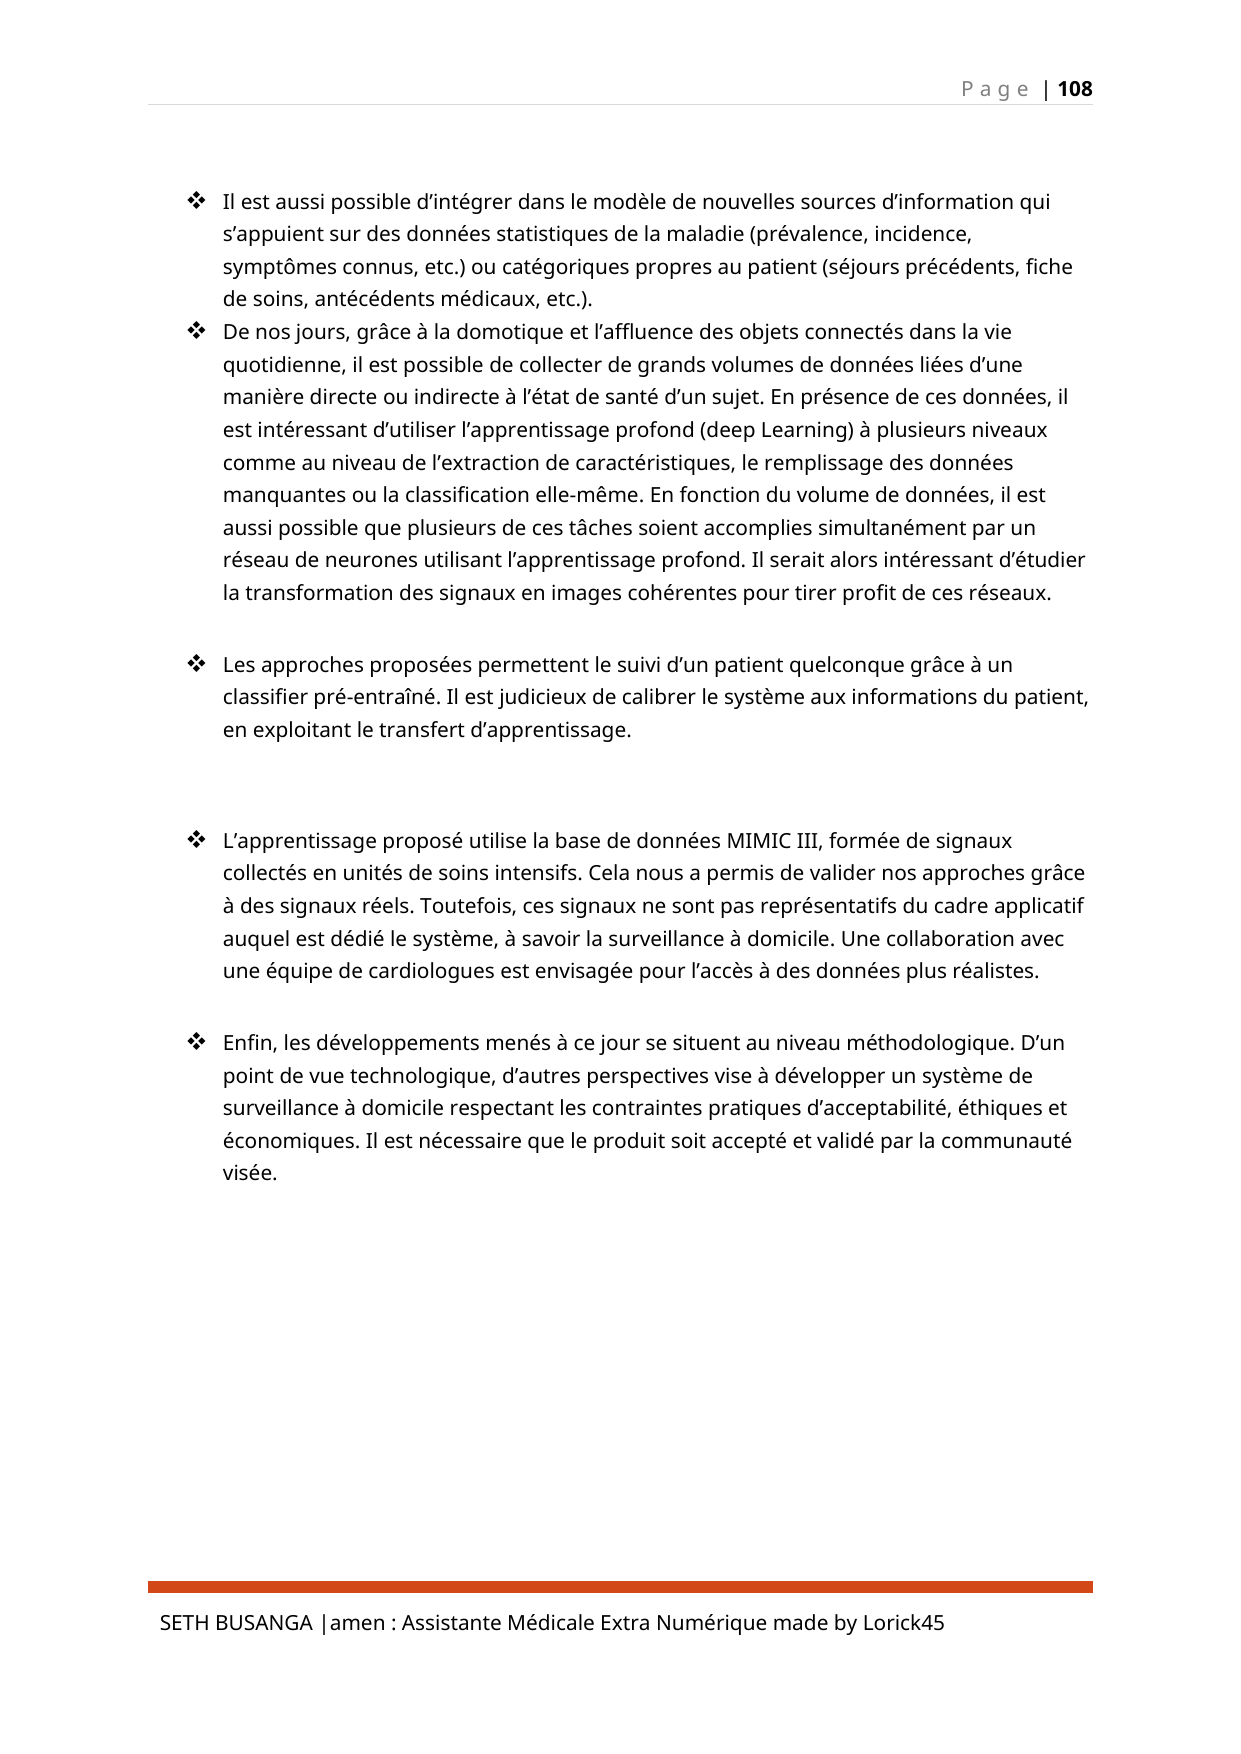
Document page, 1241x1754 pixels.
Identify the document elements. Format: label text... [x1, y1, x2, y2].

list Il est aussi possible d’intégrer dans le modèle de nouvelles sources d’information qui s’appuient sur des données statistiques de la maladie (prévalence, incidence, symptômes connus, etc.) ou catégoriques propres au patient (séjours précédents, fiche de soins, antécédents médicaux, etc.). [185, 187, 1093, 313]
list De nos jours, grâce à la domotique et l’affluence des objets connectés dans la vie quotidienne, il est possible de collecter de grands volumes de données liées d’une manière directe ou indirecte à l’état de santé d’un sujet. En présence de ces données, il est intéressant d’utiliser l’apprentissage profond (deep Learning) à plusieurs niveaux comme au niveau de l’extraction de caractéristiques, le remplissage des données manquantes ou la classification elle-même. En fonction du volume de données, il est aussi possible que plusieurs de ces tâches soient accomplies simultanément par un réseau de neurones utilisant l’apprentissage profond. Il serait alors intéressant d’étudier la transformation des signaux en images cohérentes pour tirer profit de ces réseaux. [185, 317, 1093, 606]
list Enfin, les développements menés à ce jour se situent au niveau méthodologique. D’un point de vue technologique, d’autres perspectives vise à développer un système de surveillance à domicile respectant les contraintes pratiques d’acceptabilité, éthiques et économiques. Il est nécessaire que le produit soit accepté et validé par la communauté visée. [185, 1028, 1093, 1187]
list Les approches proposées permettent le suivi d’un patient quelconque grâce à un classifier pré-entraîné. Il est judicieux de calibrer le système aux informations du patient, en exploitant le transfert d’apprentissage. [185, 650, 1093, 743]
list L’apprentissage proposé utilise la base de données MIMIC III, formée de signaux collectés en unités de soins intensifs. Cela nous a permis de valider nos approches grâce à des signaux réels. Toutefois, ces signaux ne sont pas représentatifs du cadre applicatif auquel est dédié le système, à savoir la surveillance à domicile. Une collaboration avec une équipe de cardiologues est envisagée pour l’accès à des données plus réalistes. [185, 826, 1093, 985]
